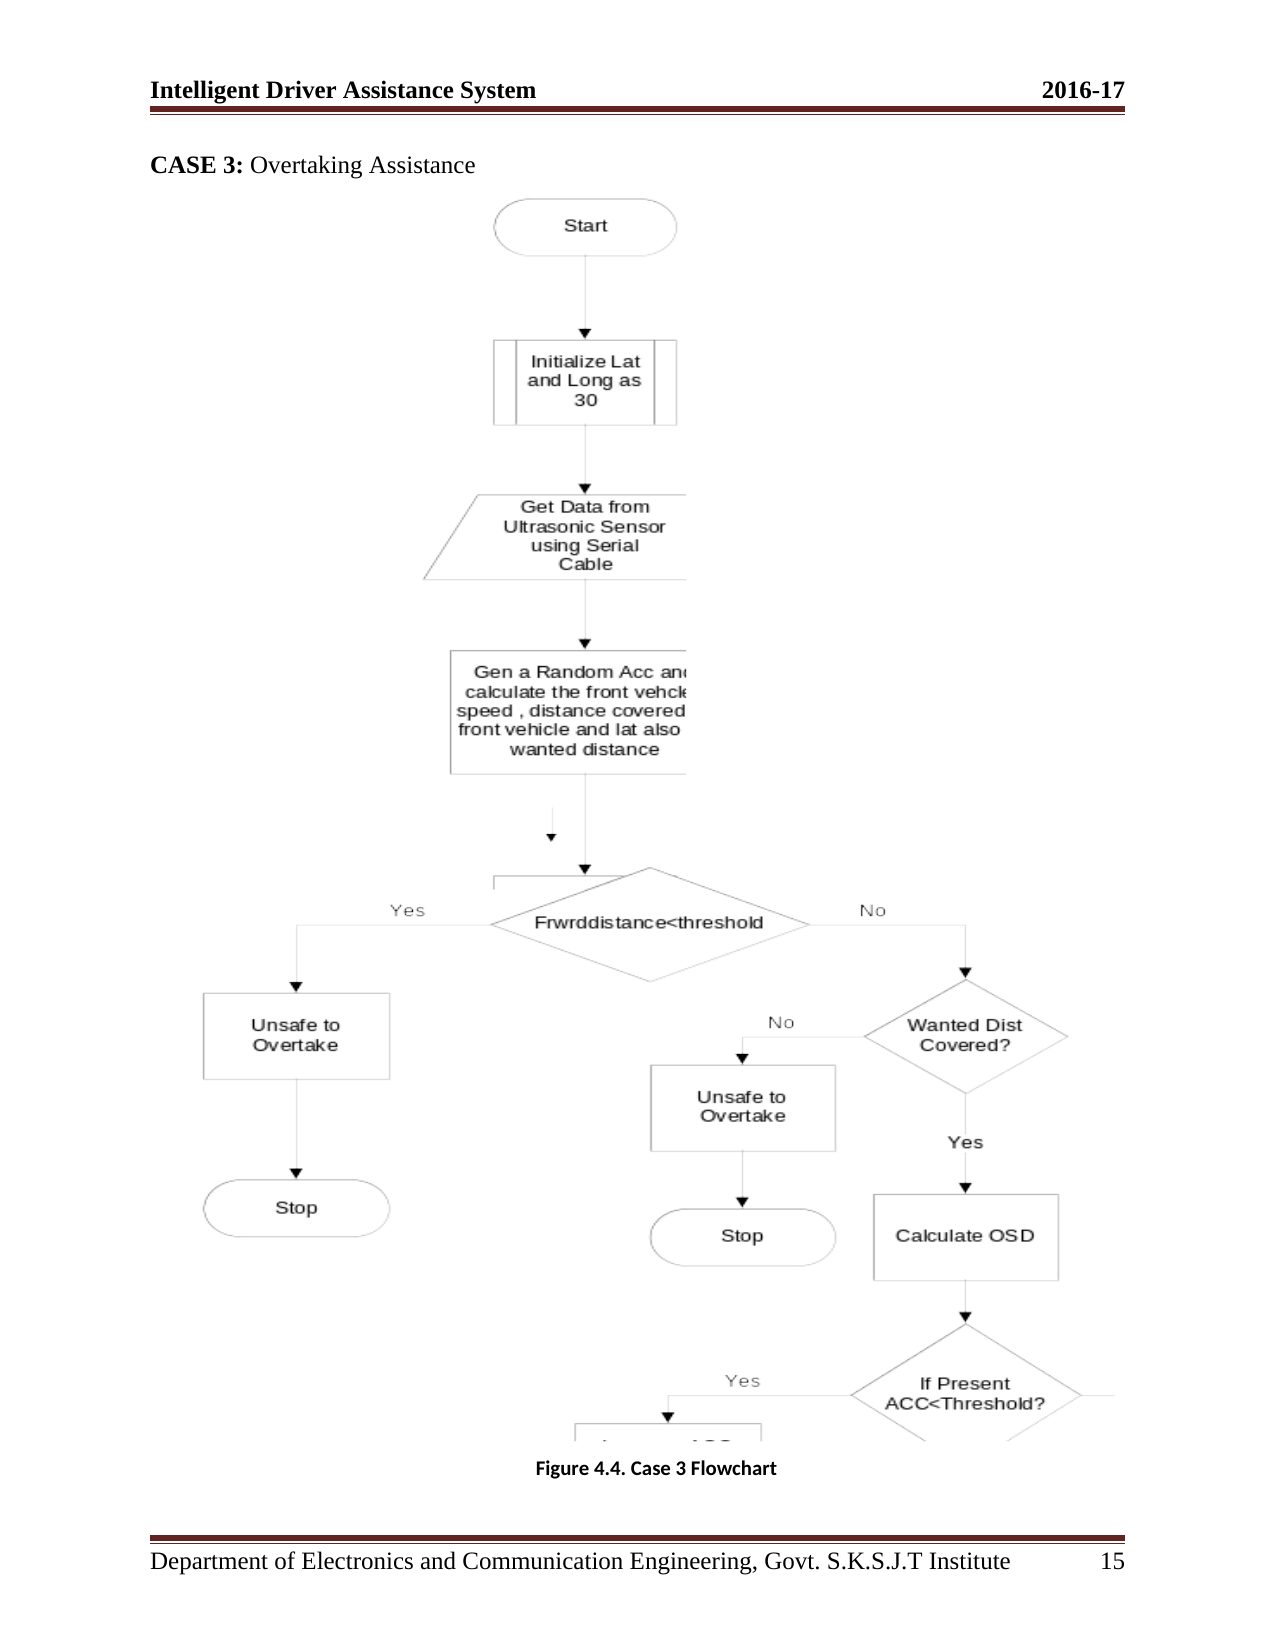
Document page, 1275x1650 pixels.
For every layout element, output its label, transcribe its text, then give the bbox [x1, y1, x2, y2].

list Figure 4.4. Case 3 Flowchart [187, 193, 1125, 1481]
text CASE 3: Overtaking Assistance [150, 150, 1125, 179]
